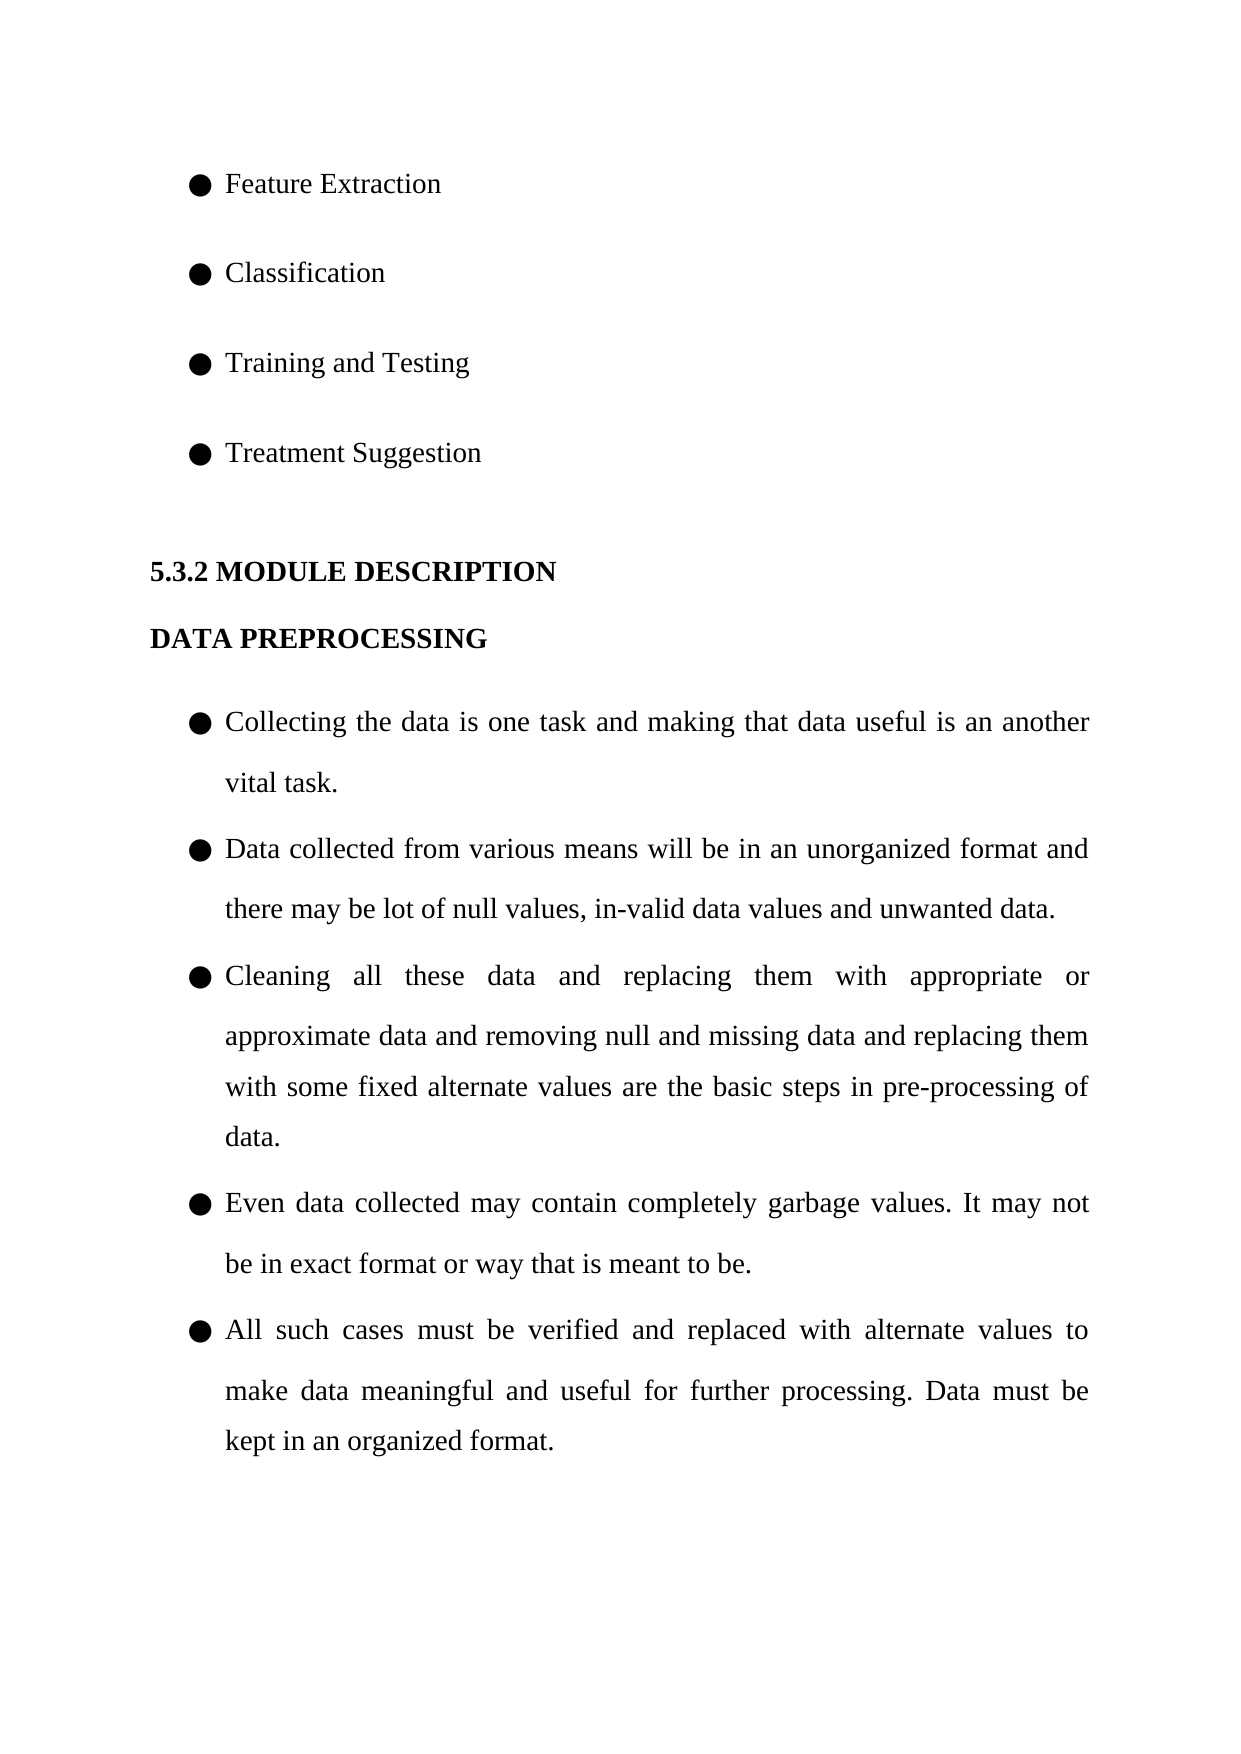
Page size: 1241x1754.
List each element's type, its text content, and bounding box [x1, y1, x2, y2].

text 5.3.2 MODULE DESCRIPTION [150, 554, 1090, 588]
list Feature Extraction [187, 150, 1090, 210]
list Cleaning all these data and replacing them with appropriate or approximate data and removing null and missing data and replacing them with some fixed alternate values are the basic steps in pre-processing of data. [187, 942, 1090, 1153]
list Classification [187, 240, 1090, 299]
list Collecting the data is one task and making that data useful is an another vital task. [187, 688, 1090, 798]
list Data collected from various means will be in an unorganized format and there may be lot of null values, in-valid data values and unwanted data. [187, 815, 1090, 925]
text DATA PREPROCESSING [150, 621, 1090, 655]
list Even data collected may contain completely garbage values. It may not be in exact format or way that is meant to be. [187, 1169, 1090, 1279]
list All such cases must be verified and replaced with alternate values to make data meaningful and useful for further processing. Data must be kept in an organized format. [187, 1296, 1090, 1457]
list Treatment Suggestion [187, 419, 1090, 479]
list Training and Testing [187, 329, 1090, 389]
